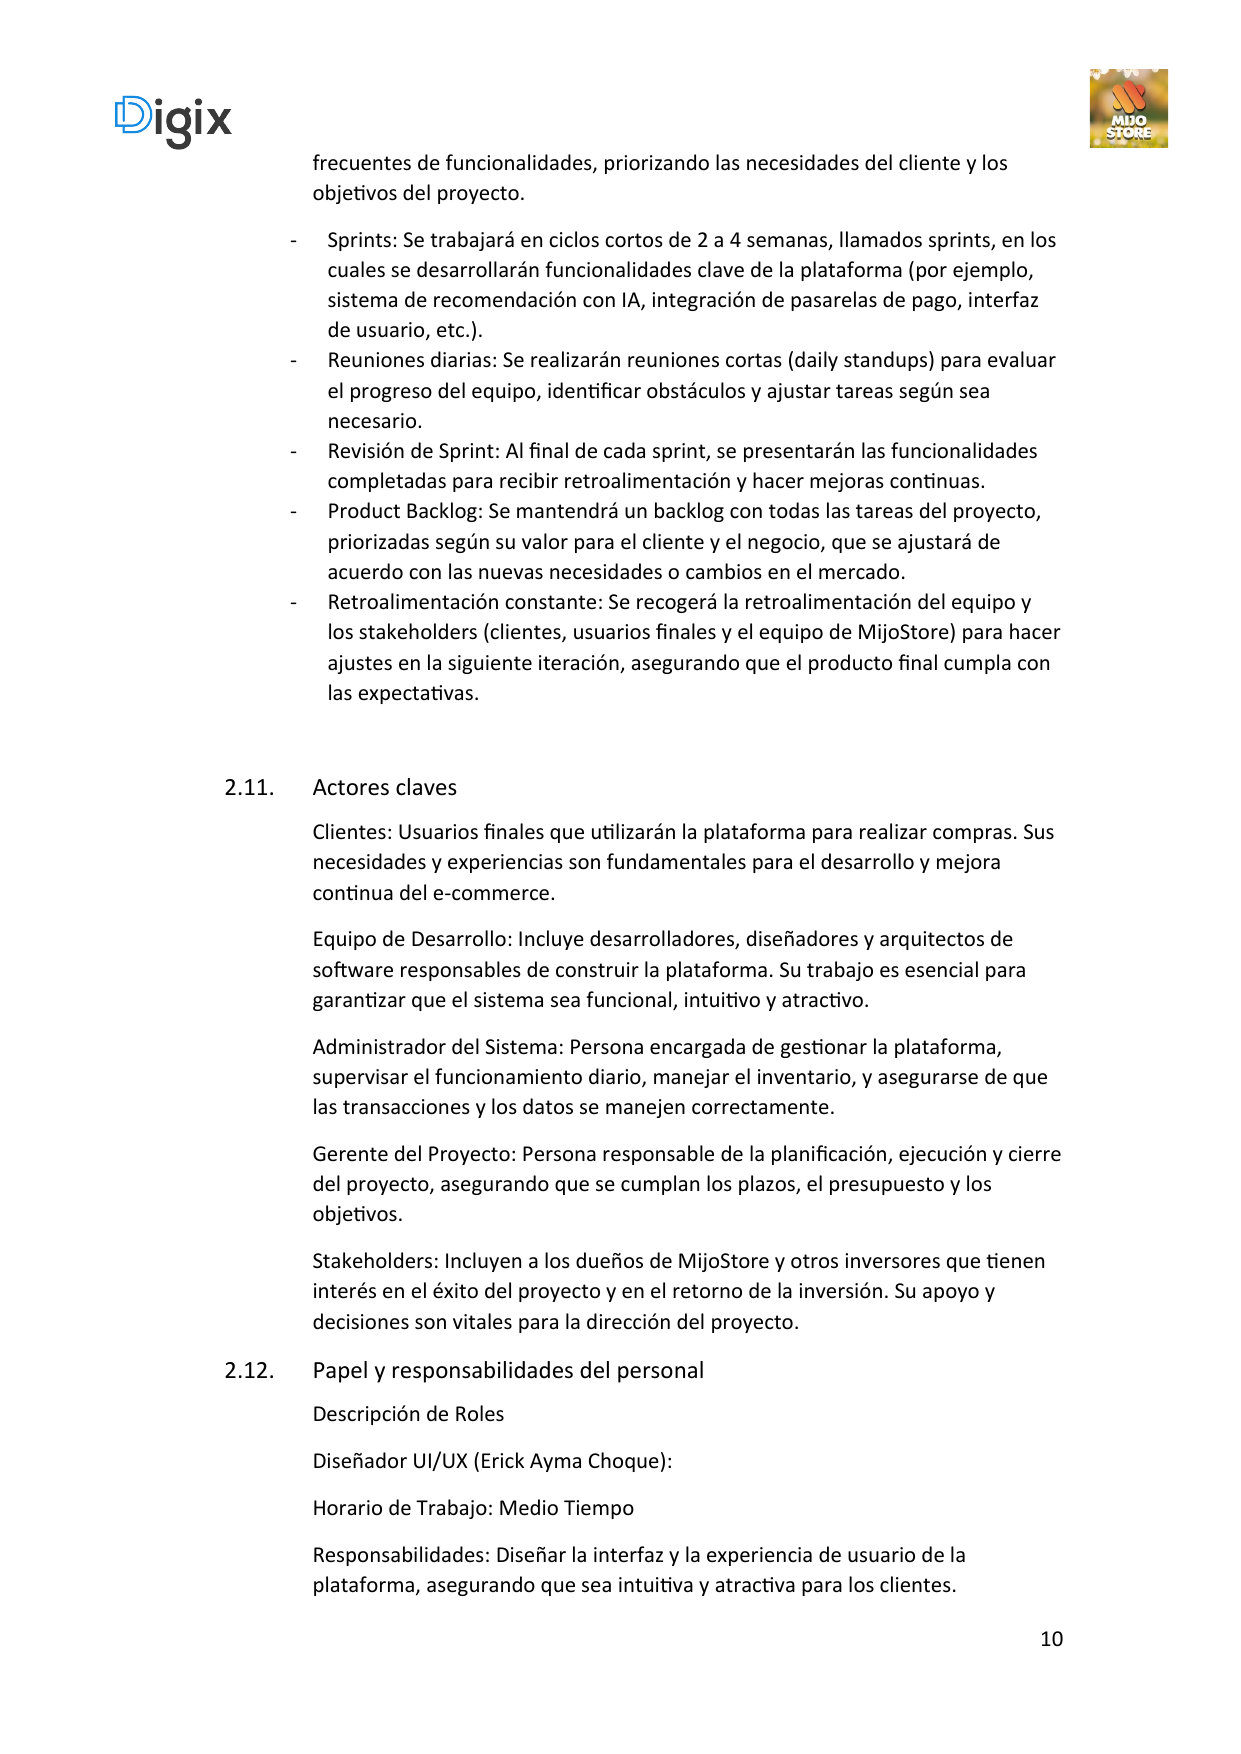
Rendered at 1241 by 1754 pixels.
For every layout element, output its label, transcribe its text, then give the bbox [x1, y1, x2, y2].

text Horario de Trabajo: Medio Tiempo [312, 1493, 1063, 1521]
text Equipo de Desarrollo: Incluye desarrolladores, diseñadores y arquitectos de software responsables de construir la plataforma. Su trabajo es esencial para garantizar que el sistema sea funcional, intuitivo y atractivo. [312, 924, 1063, 1013]
text Administrador del Sistema: Persona encargada de gestionar la plataforma, supervisar el funcionamiento diario, manejar el inventario, y asegurarse de que las transacciones y los datos se manejen correctamente. [312, 1032, 1063, 1120]
text Clientes: Usuarios finales que utilizarán la plataforma para realizar compras. Sus necesidades y experiencias son fundamentales para el desarrollo y mejora continua del e-commerce. [312, 817, 1063, 906]
subtitle Papel y responsabilidades del personal [275, 1354, 1063, 1384]
text Responsabilidades: Diseñar la interfaz y la experiencia de usuario de la plataforma, asegurando que sea intuitiva y atractiva para los clientes. [312, 1540, 1063, 1598]
picture [1089, 69, 1169, 148]
subtitle Actores claves [275, 772, 1063, 802]
text Stakeholders: Incluyen a los dueños de MijoStore y otros inversores que tienen interés en el éxito del proyecto y en el retorno de la inversión. Su apoyo y decisiones son vitales para la dirección del proyecto. [312, 1246, 1063, 1335]
picture [108, 92, 237, 151]
list Revisión de Sprint: Al final de cada sprint, se presentarán las funcionalidades completadas para recibir retroalimentación y hacer mejoras continuas. [290, 436, 1063, 494]
text Descripción de Roles [312, 1399, 1063, 1427]
text Diseñador UI/UX (Erick Ayma Choque): [312, 1446, 1063, 1474]
list Retroalimentación constante: Se recogerá la retroalimentación del equipo y los stakeholders (clientes, usuarios finales y el equipo de MijoStore) para hacer ajustes en la siguiente iteración, asegurando que el producto final cumpla con las expectativas. [290, 587, 1063, 706]
list Reuniones diarias: Se realizarán reuniones cortas (daily standups) para evaluar el progreso del equipo, identificar obstáculos y ajustar tareas según sea necesario. [290, 346, 1063, 434]
list Sprints: Se trabajará en ciclos cortos de 2 a 4 semanas, llamados sprints, en los cuales se desarrollarán funcionalidades clave de la plataforma (por ejemplo, sistema de recomendación con IA, integración de pasarelas de pago, interfaz de usuario, etc.). [290, 225, 1063, 343]
list Product Backlog: Se mantendrá un backlog con todas las tareas del proyecto, priorizadas según su valor para el cliente y el negocio, que se ajustará de acuerdo con las nuevas necesidades o cambios en el mercado. [290, 497, 1063, 585]
text Gerente del Proyecto: Persona responsable de la planificación, ejecución y cierre del proyecto, asegurando que se cumplan los plazos, el presupuesto y los objetivos. [312, 1139, 1063, 1228]
